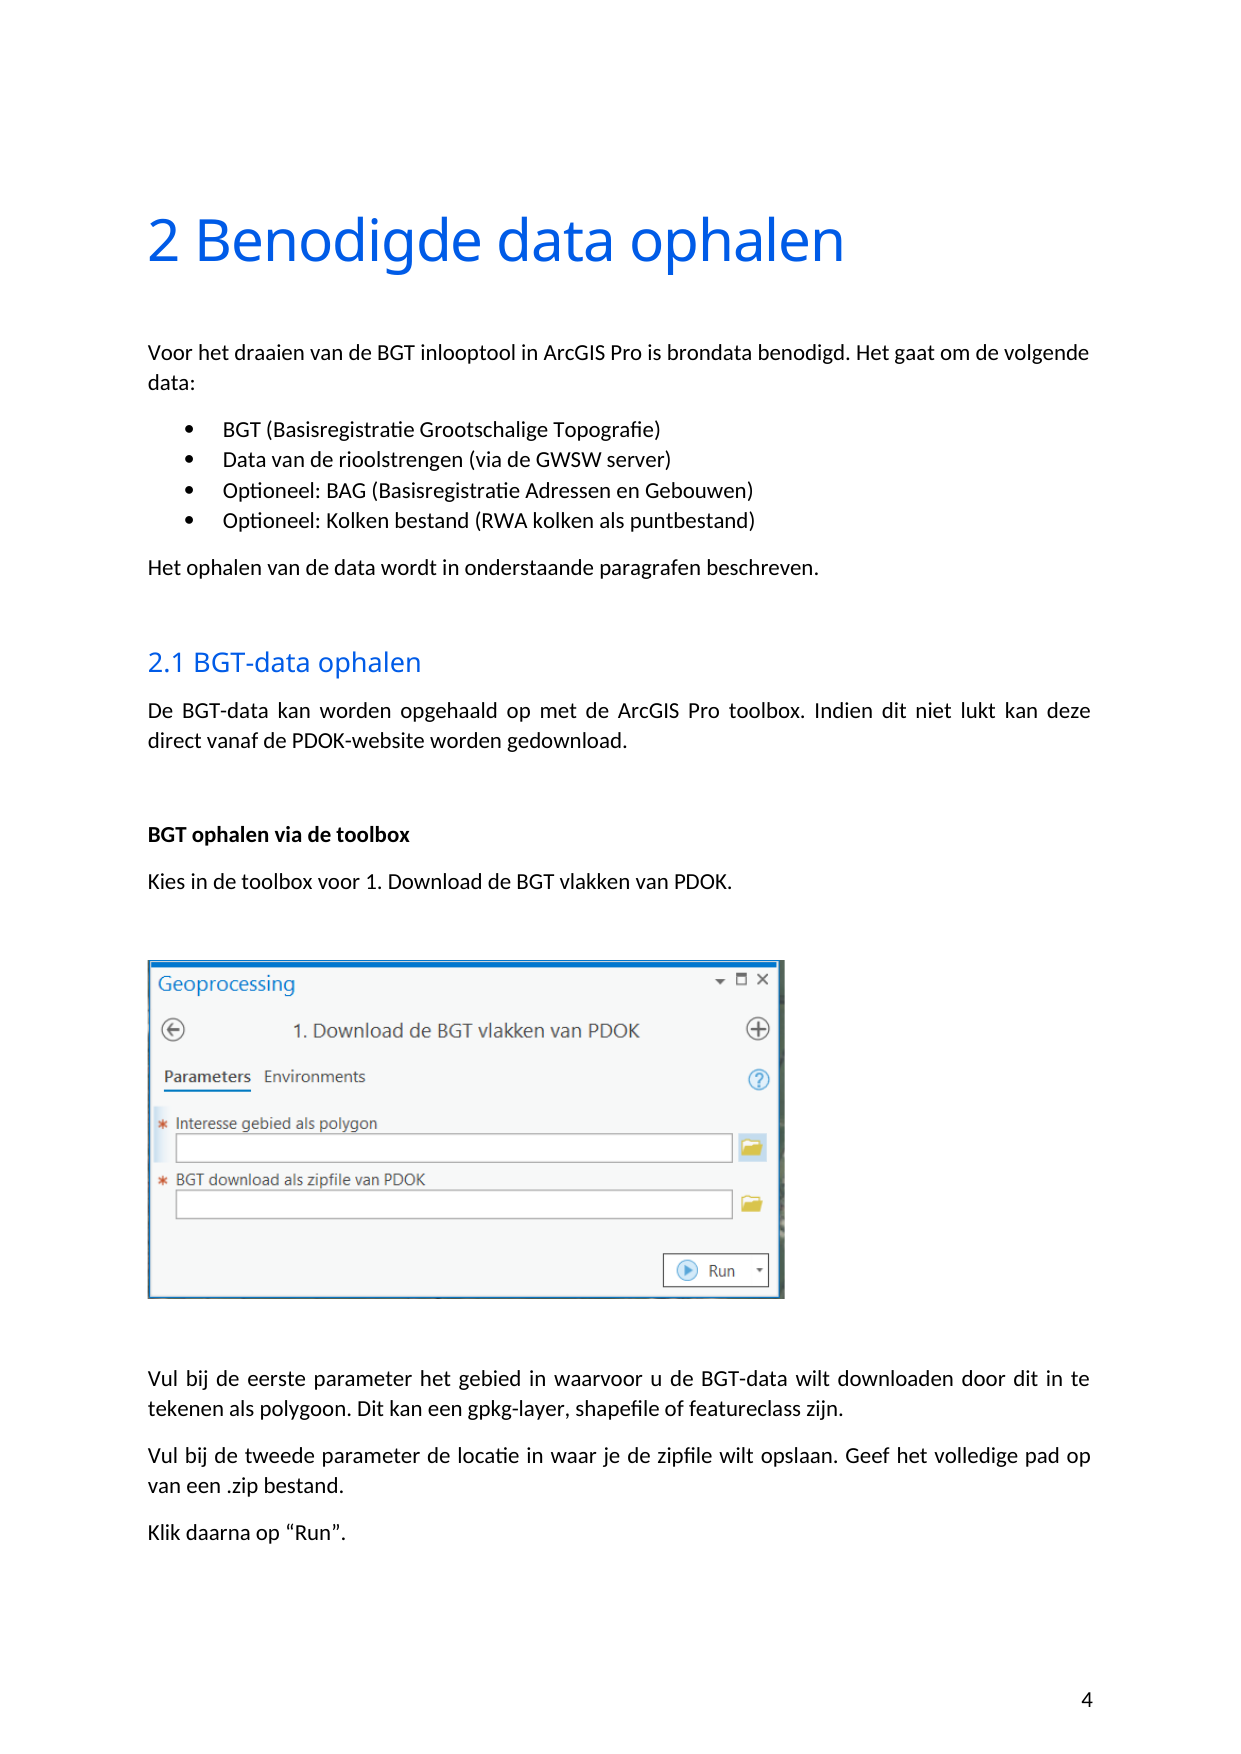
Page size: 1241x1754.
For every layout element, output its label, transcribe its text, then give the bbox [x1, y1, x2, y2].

text Voor het draaien van de BGT inlooptool in ArcGIS Pro is brondata benodigd. Het gaat om de volgende data: [148, 338, 1092, 397]
picture [147, 960, 785, 1299]
title 2 Benodigde data ophalen [148, 199, 1092, 279]
text Vul bij de eerste parameter het gebied in waarvoor u de BGT-data wilt downloaden door dit in te tekenen als polygoon. Dit kan een gpkg-layer, shapefile of featureclass zijn. [148, 1364, 1092, 1423]
text Kies in de toolbox voor 1. Download de BGT vlakken van PDOK. [148, 867, 1092, 895]
subtitle 2.1 BGT-data ophalen [148, 644, 1092, 681]
list BGT (Basisregistratie Grootschalige Topografie) [185, 415, 1092, 443]
text BGT ophalen via de toolbox [148, 820, 1092, 848]
text Klik daarna op “Run”. [148, 1518, 1092, 1547]
text Vul bij de tweede parameter de locatie in waar je de zipfile wilt opslaan. Geef het volledige pad op van een .zip bestand. [148, 1441, 1092, 1500]
list Optioneel: BAG (Basisregistratie Adressen en Gebouwen) [185, 476, 1092, 504]
text De BGT-data kan worden opgehaald op met de ArcGIS Pro toolbox. Indien dit niet lukt kan deze direct vanaf de PDOK-website worden gedownload. [148, 696, 1092, 754]
list Optioneel: Kolken bestand (RWA kolken als puntbestand) [185, 506, 1092, 534]
text Het ophalen van de data wordt in onderstaande paragrafen beschreven. [148, 553, 1092, 581]
list Data van de rioolstrengen (via de GWSW server) [185, 446, 1092, 474]
